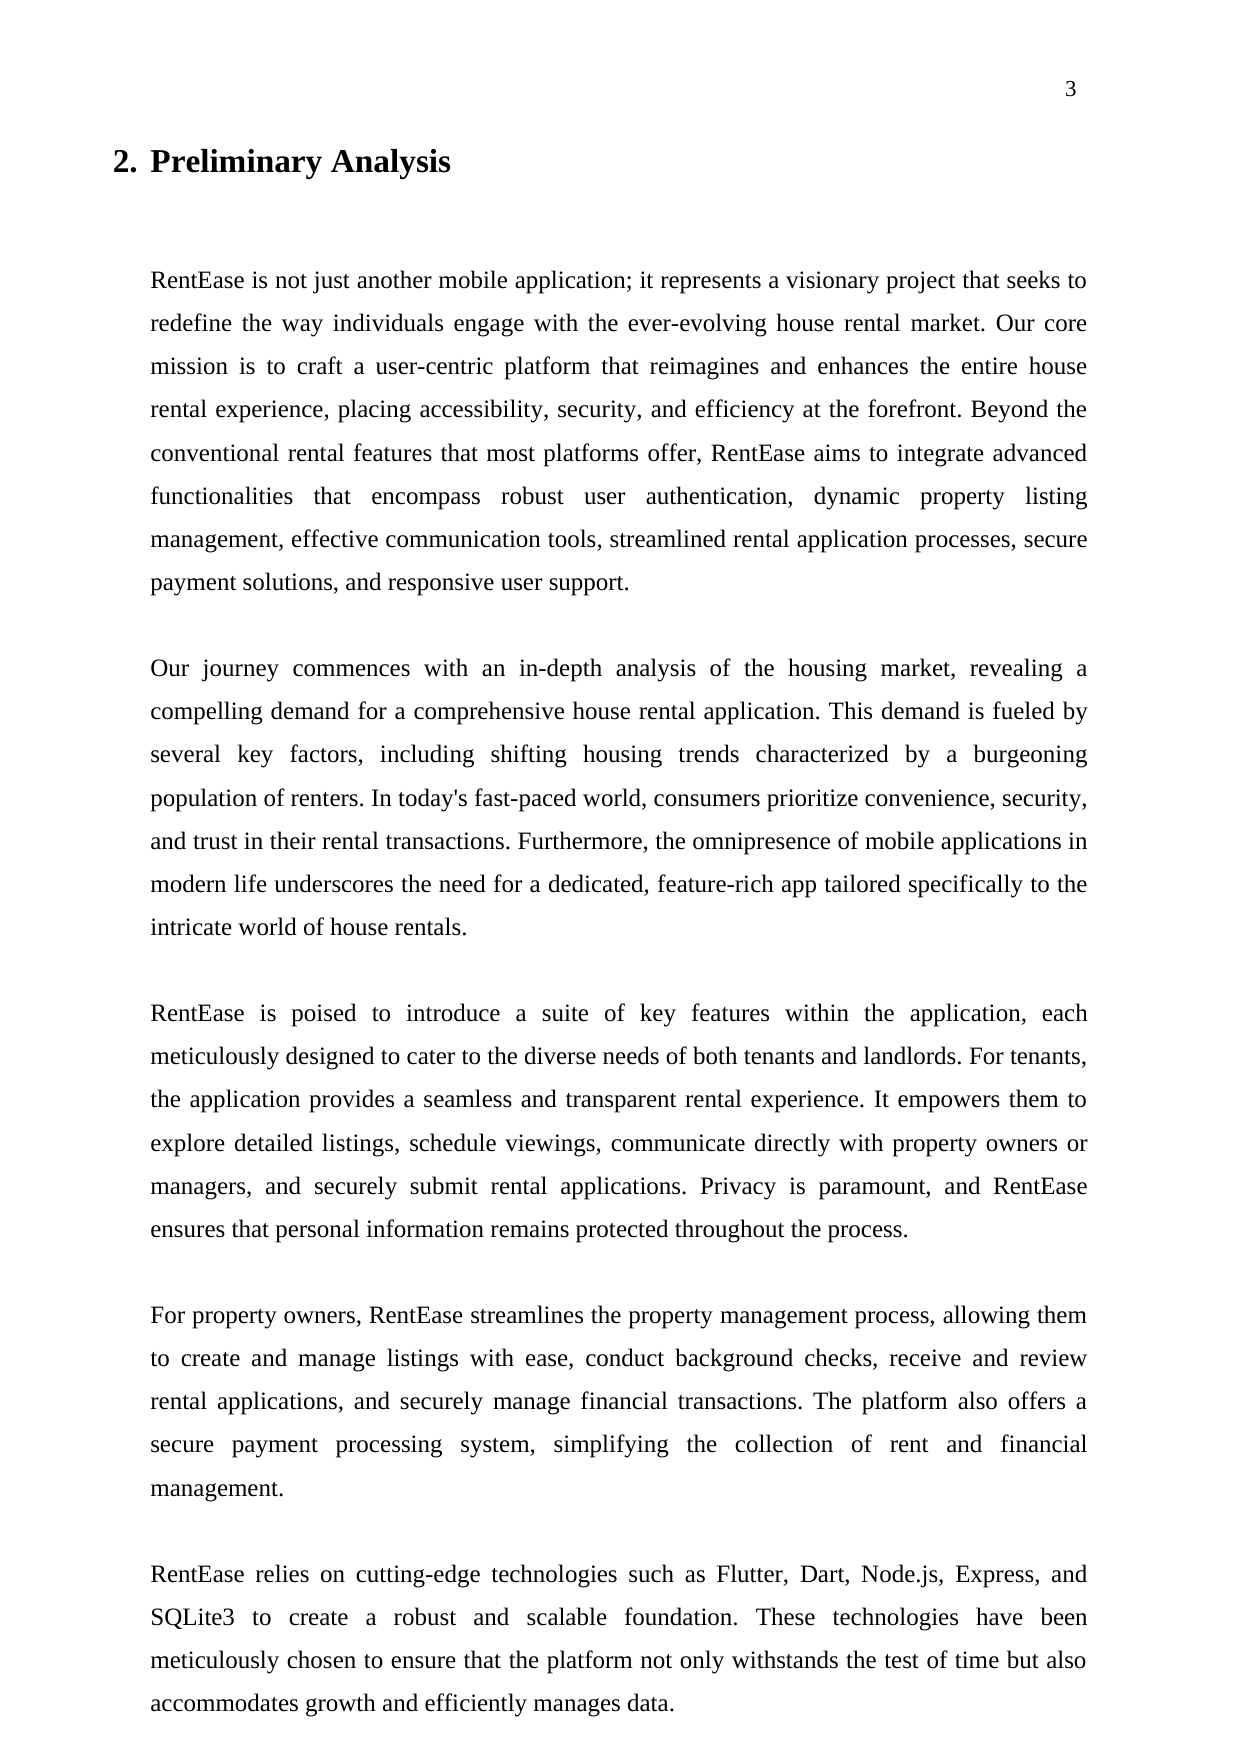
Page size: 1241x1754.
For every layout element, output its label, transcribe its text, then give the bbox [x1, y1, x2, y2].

text Our journey commences with an in-depth analysis of the housing market, revealing a compelling demand for a comprehensive house rental application. This demand is fueled by several key factors, including shifting housing trends characterized by a burgeoning population of renters. In today's fast-paced world, consumers prioritize convenience, security, and trust in their rental transactions. Furthermore, the omnipresence of mobile applications in modern life underscores the need for a dedicated, feature-rich app tailored specifically to the intricate world of house rentals. [150, 653, 1088, 941]
subtitle Preliminary Analysis [113, 142, 1088, 180]
text RentEase is not just another mobile application; it represents a visionary project that seeks to redefine the way individuals engage with the ever-evolving house rental market. Our core mission is to craft a user-centric platform that reimagines and enhances the entire house rental experience, placing accessibility, security, and efficiency at the forefront. Beyond the conventional rental features that most platforms offer, RentEase aims to integrate advanced functionalities that encompass robust user authentication, dynamic property listing management, effective communication tools, streamlined rental application processes, secure payment solutions, and responsive user support. [150, 265, 1088, 596]
text For property owners, RentEase streamlines the property management process, allowing them to create and manage listings with ease, conduct background checks, receive and review rental applications, and securely manage financial transactions. The platform also offers a secure payment processing system, simplifying the collection of rent and financial management. [150, 1300, 1088, 1501]
text RentEase relies on cutting-edge technologies such as Flutter, Dart, Node.js, Express, and SQLite3 to create a robust and scalable foundation. These technologies have been meticulously chosen to ensure that the platform not only withstands the test of time but also accommodates growth and efficiently manages data. [150, 1559, 1088, 1717]
text RentEase is poised to introduce a suite of key features within the application, each meticulously designed to cater to the diverse needs of both tenants and landlords. For tenants, the application provides a seamless and transparent rental experience. It empowers them to explore detailed listings, schedule viewings, communicate directly with property owners or managers, and securely submit rental applications. Privacy is paramount, and RentEase ensures that personal information remains protected throughout the process. [150, 998, 1088, 1243]
